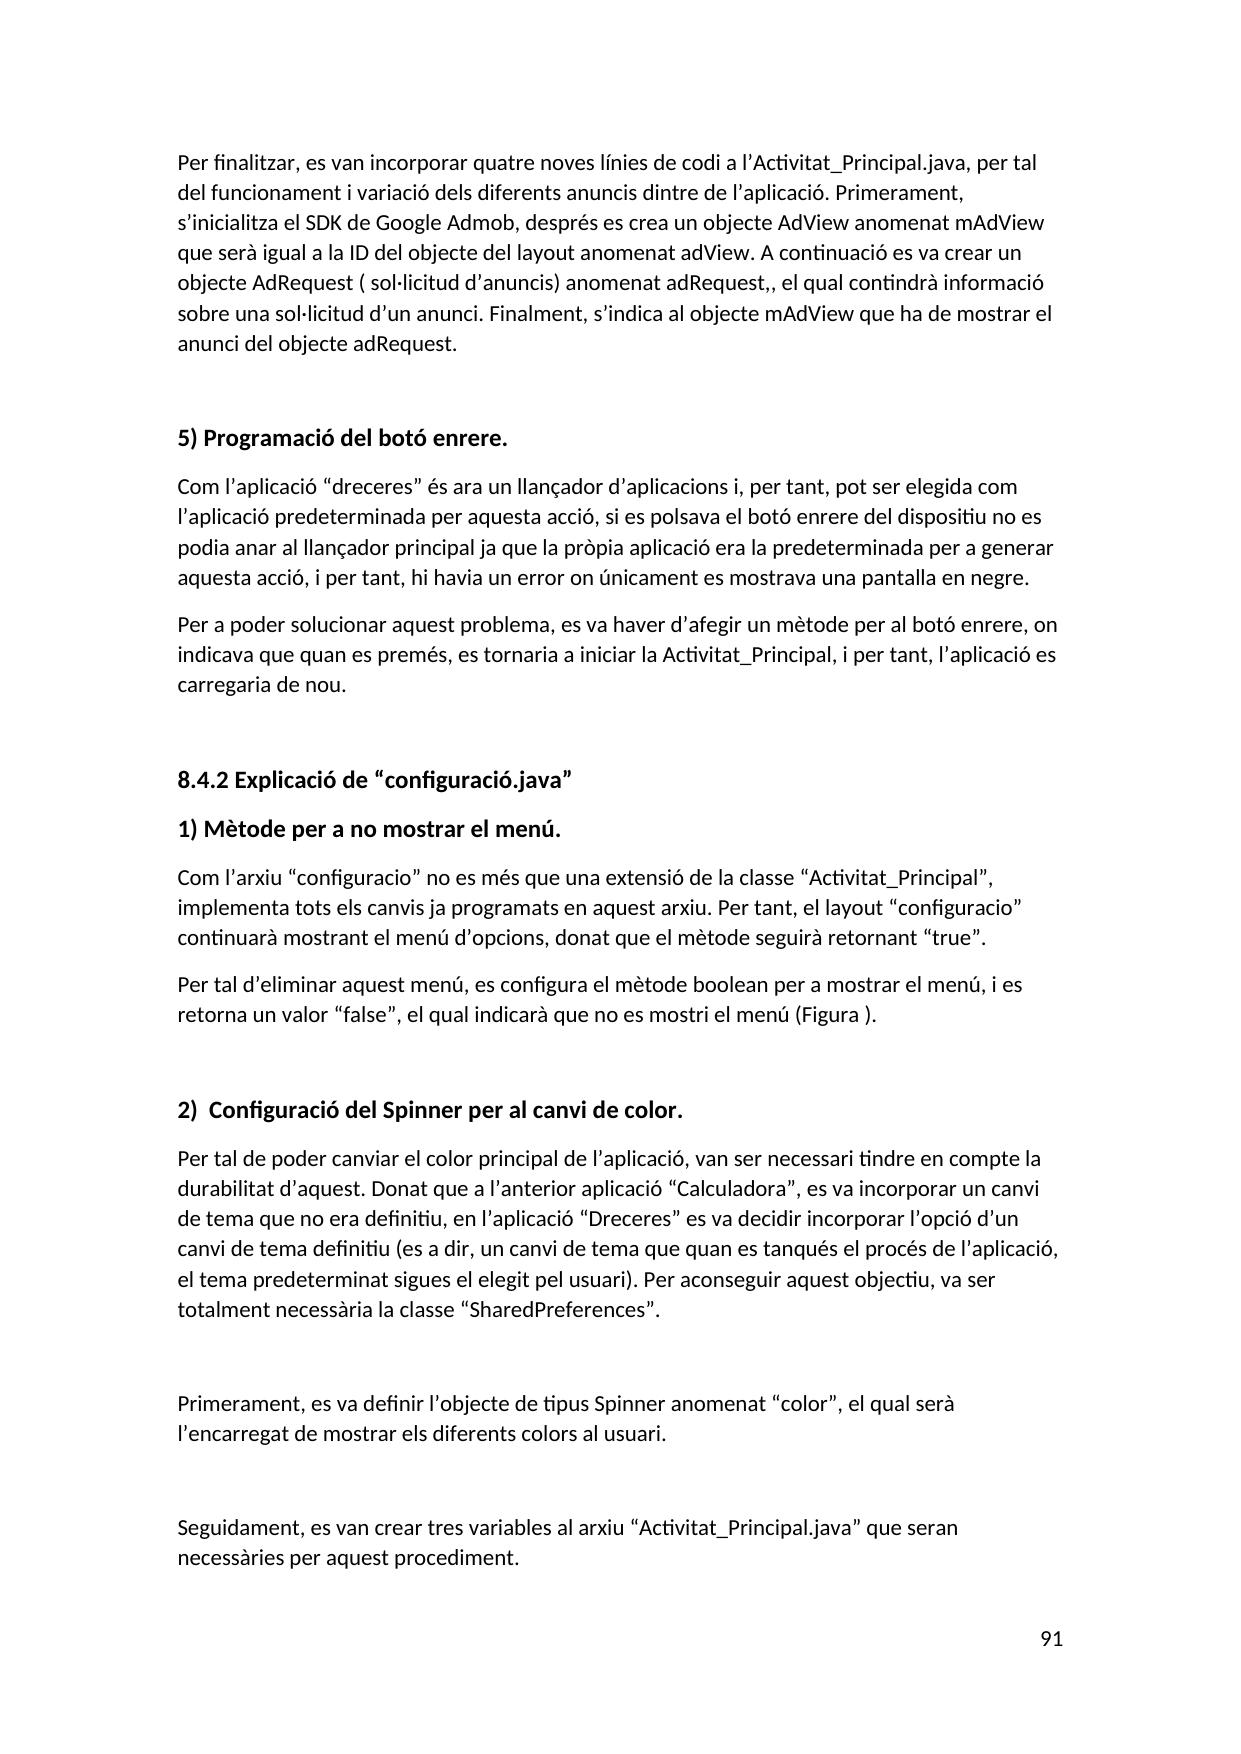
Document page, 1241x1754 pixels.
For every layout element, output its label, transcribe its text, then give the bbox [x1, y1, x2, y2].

text 1) Mètode per a no mostrar el menú. [177, 813, 1063, 844]
text Per a poder solucionar aquest problema, es va haver d’afegir un mètode per al botó enrere, on indicava que quan es premés, es tornaria a iniciar la Activitat_Principal, i per tant, l’aplicació es carregaria de nou. [177, 610, 1063, 698]
text 2) Configuració del Spinner per al canvi de color. [177, 1094, 1063, 1125]
text Seguidament, es van crear tres variables al arxiu “Activitat_Principal.java” que seran necessàries per aquest procediment. [177, 1513, 1063, 1571]
text Per finalitzar, es van incorporar quatre noves línies de codi a l’Activitat_Principal.java, per tal del funcionament i variació dels diferents anuncis dintre de l’aplicació. Primerament, s’inicialitza el SDK de Google Admob, després es crea un objecte AdView anomenat mAdView que serà igual a la ID del objecte del layout anomenat adView. A continuació es va crear un objecte AdRequest ( sol·licitud d’anuncis) anomenat adRequest,, el qual contindrà informació sobre una sol·licitud d’un anunci. Finalment, s’indica al objecte mAdView que ha de mostrar el anunci del objecte adRequest. [177, 148, 1063, 357]
text Per tal d’eliminar aquest menú, es configura el mètode boolean per a mostrar el menú, i es retorna un valor “false”, el qual indicarà que no es mostri el menú (Figura ). [177, 970, 1063, 1028]
text 5) Programació del botó enrere. [177, 423, 1063, 453]
text Com l’aplicació “dreceres” és ara un llançador d’aplicacions i, per tant, pot ser elegida com l’aplicació predeterminada per aquesta acció, si es polsava el botó enrere del dispositiu no es podia anar al llançador principal ja que la pròpia aplicació era la predeterminada per a generar aquesta acció, i per tant, hi havia un error on únicament es mostrava una pantalla en negre. [177, 472, 1063, 591]
text 8.4.2 Explicació de “configuració.java” [177, 764, 1063, 794]
text Primerament, es va definir l’objecte de tipus Spinner anomenat “color”, el qual serà l’encarregat de mostrar els diferents colors al usuari. [177, 1389, 1063, 1447]
text Com l’arxiu “configuracio” no es més que una extensió de la classe “Activitat_Principal”, implementa tots els canvis ja programats en aquest arxiu. Per tant, el layout “configuracio” continuarà mostrant el menú d’opcions, donat que el mètode seguirà retornant “true”. [177, 863, 1063, 951]
text Per tal de poder canviar el color principal de l’aplicació, van ser necessari tindre en compte la durabilitat d’aquest. Donat que a l’anterior aplicació “Calculadora”, es va incorporar un canvi de tema que no era definitiu, en l’aplicació “Dreceres” es va decidir incorporar l’opció d’un canvi de tema definitiu (es a dir, un canvi de tema que quan es tanqués el procés de l’aplicació, el tema predeterminat sigues el elegit pel usuari). Per aconseguir aquest objectiu, va ser totalment necessària la classe “SharedPreferences”. [177, 1144, 1063, 1323]
